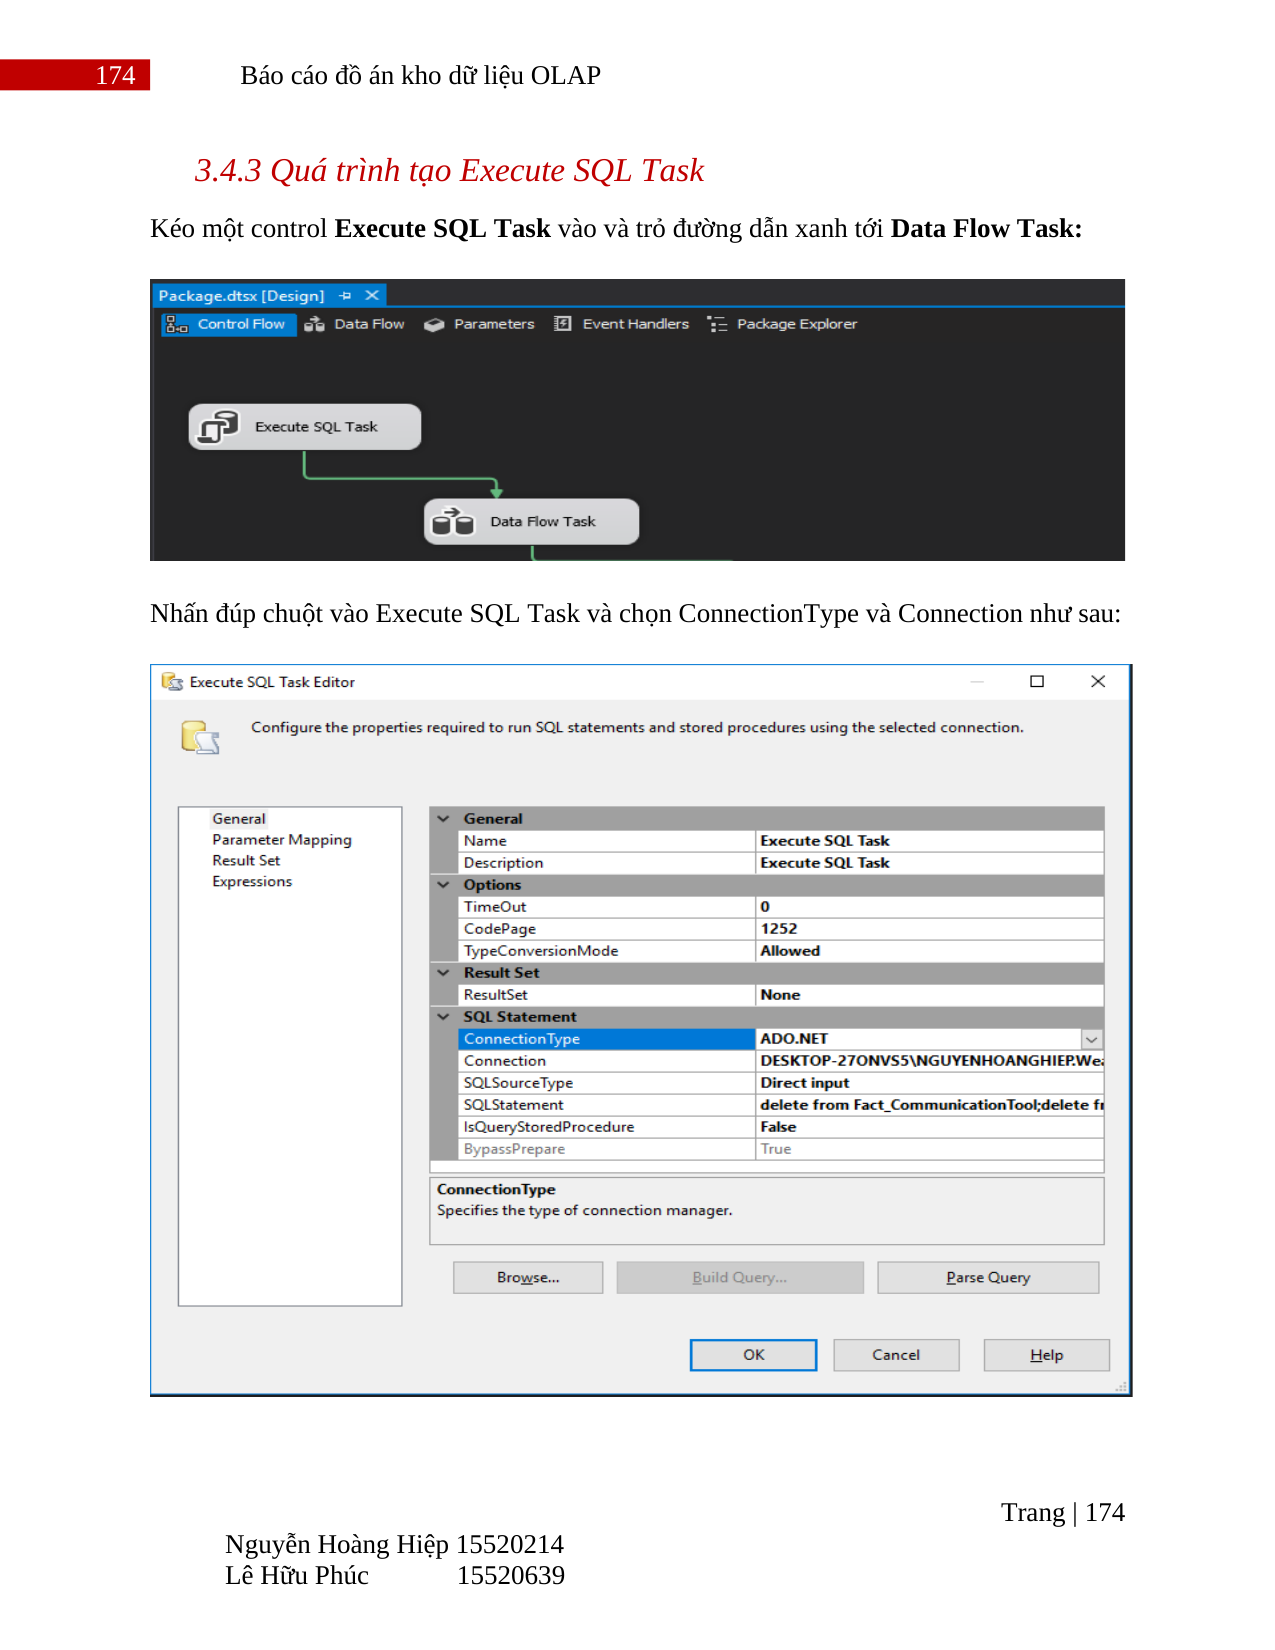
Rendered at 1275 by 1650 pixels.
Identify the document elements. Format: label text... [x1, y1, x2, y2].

picture [150, 664, 1133, 1397]
text Kéo một control Execute SQL Task vào và trỏ đường dẫn xanh tới Data Flow Task: [150, 212, 1125, 243]
picture [150, 279, 1125, 561]
text Nhấn đúp chuột vào Execute SQL Task và chọn ConnectionType và Connection như sau: [150, 597, 1125, 628]
text Quá trình tạo Execute SQL Task [195, 150, 1125, 188]
